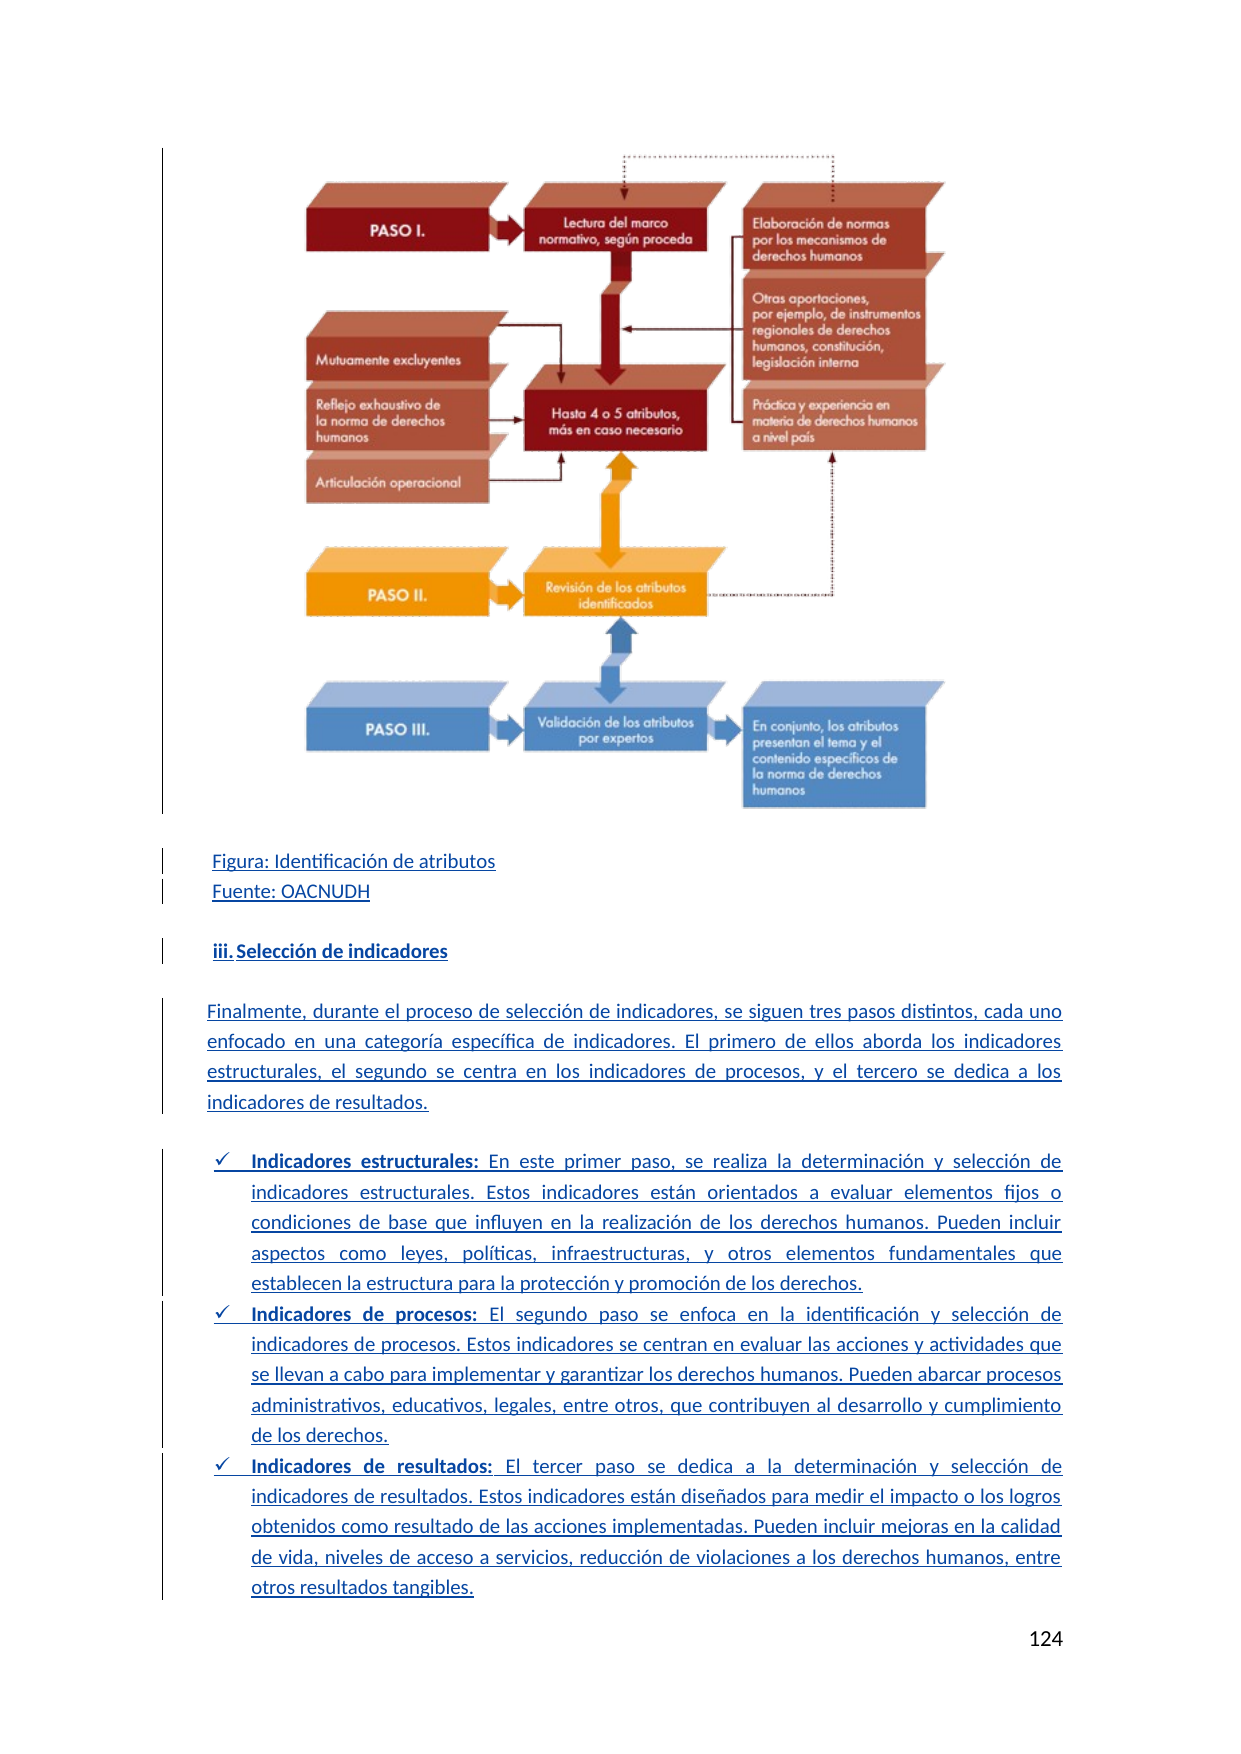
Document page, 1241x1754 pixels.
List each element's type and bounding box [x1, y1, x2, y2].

picture [301, 147, 974, 814]
